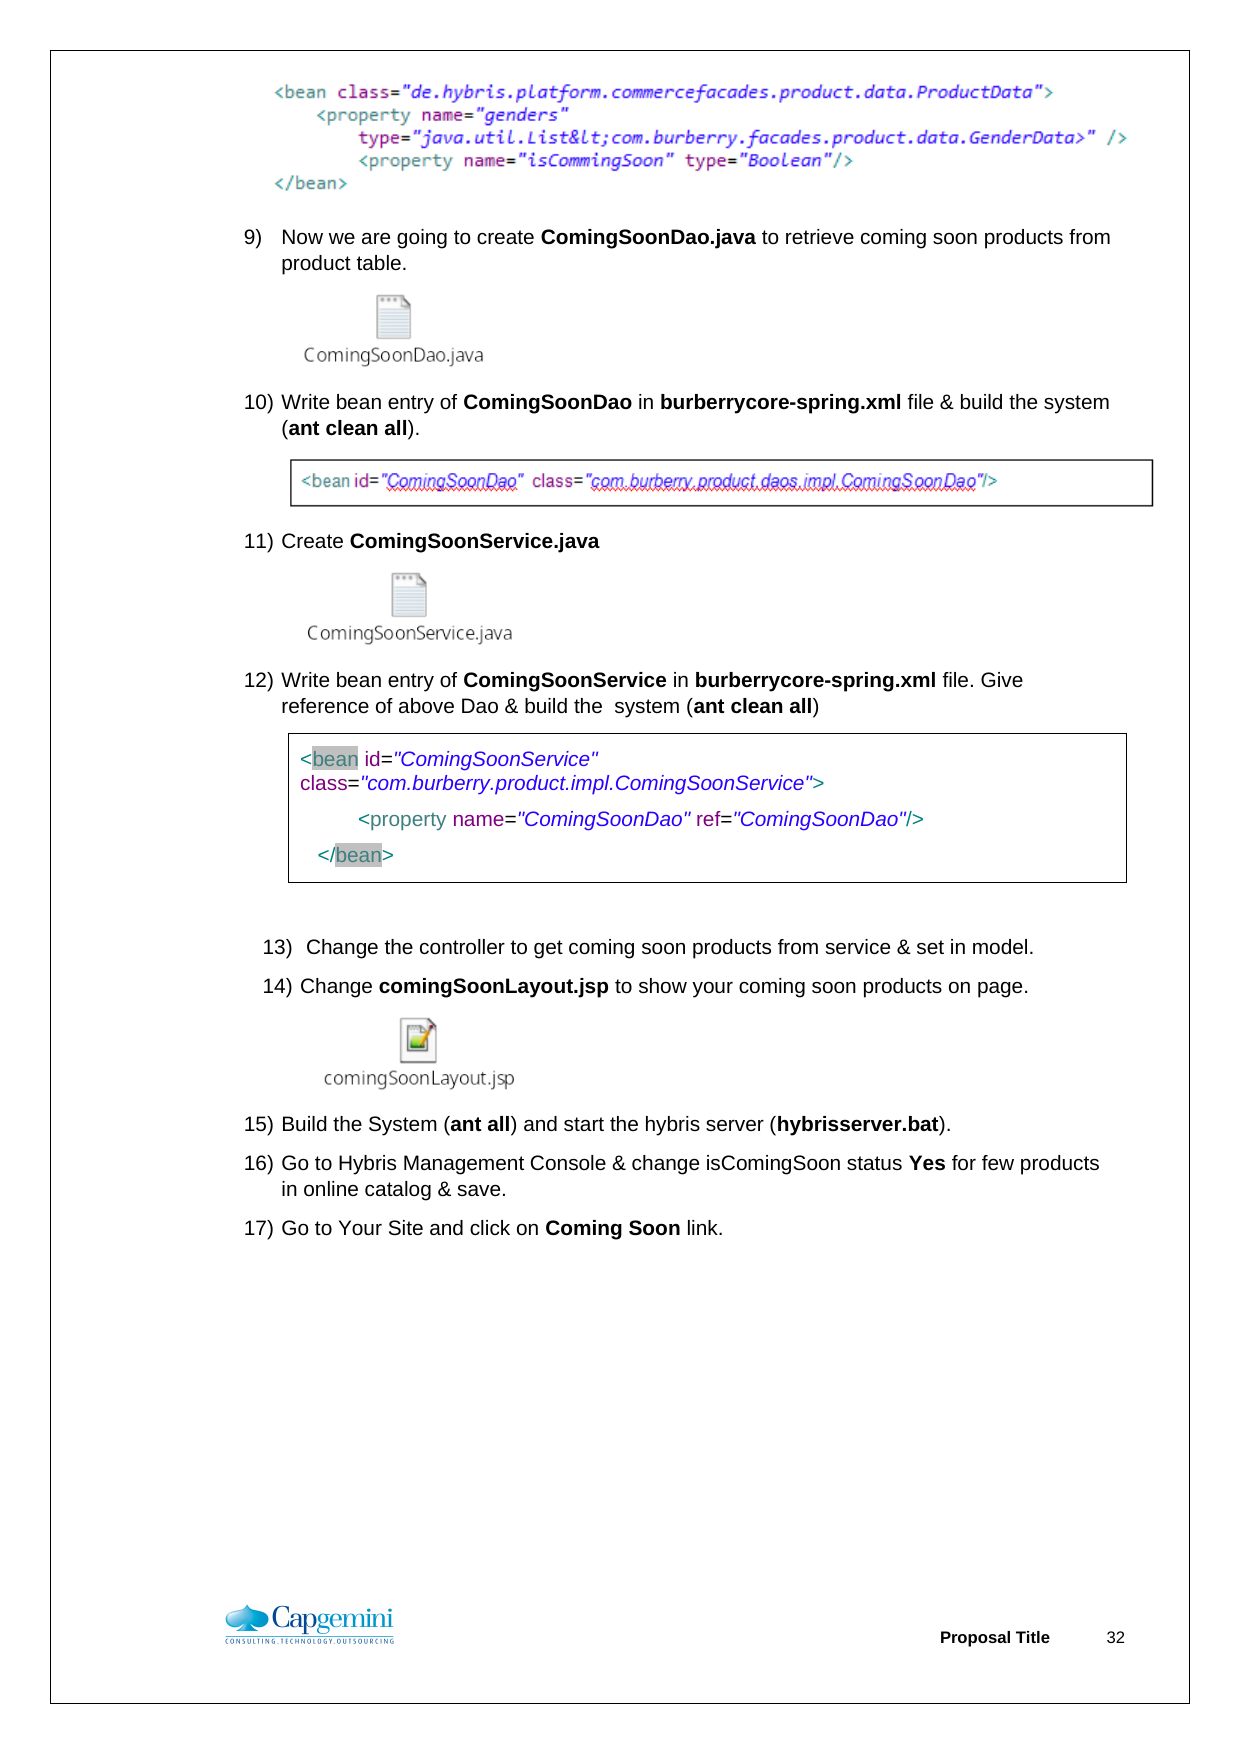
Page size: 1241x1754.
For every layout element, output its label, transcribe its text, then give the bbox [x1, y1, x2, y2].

list Change comingSoonLayout.jsp to show your coming soon products on page. [262, 973, 1115, 997]
picture [253, 75, 1144, 206]
list Write bean entry of ComingSoonService in burberrycore-spring.xml file. Give reference of above Dao & build the system (ant clean all) [244, 668, 1115, 718]
list Create ComingSoonService.java [244, 529, 1115, 553]
list Go to Your Site and click on Coming Soon link. [244, 1216, 1115, 1240]
list Write bean entry of ComingSoonDao in burberrycore-spring.xml file & build the system (ant clean all). [244, 389, 1115, 440]
list Build the System (ant all) and start the hybris server (hybrisserver.bat). [244, 1112, 1115, 1136]
list Now we are going to create ComingSoonDao.java to retrieve coming soon products from product table. [244, 224, 1115, 275]
list Go to Hybris Management Console & change isComingSoon status Yes for few products in online catalog & save. [244, 1151, 1115, 1201]
picture [225, 1604, 394, 1644]
list Change the controller to get coming soon products from service & set in model. [262, 934, 1115, 958]
picture [281, 454, 1172, 515]
table_header <bean id="ComingSoonService" class="com.burberry.product.impl.ComingSoonService"> <property name="ComingSoonDao" ref="ComingSoonDao"/> </bean> [289, 734, 1126, 882]
